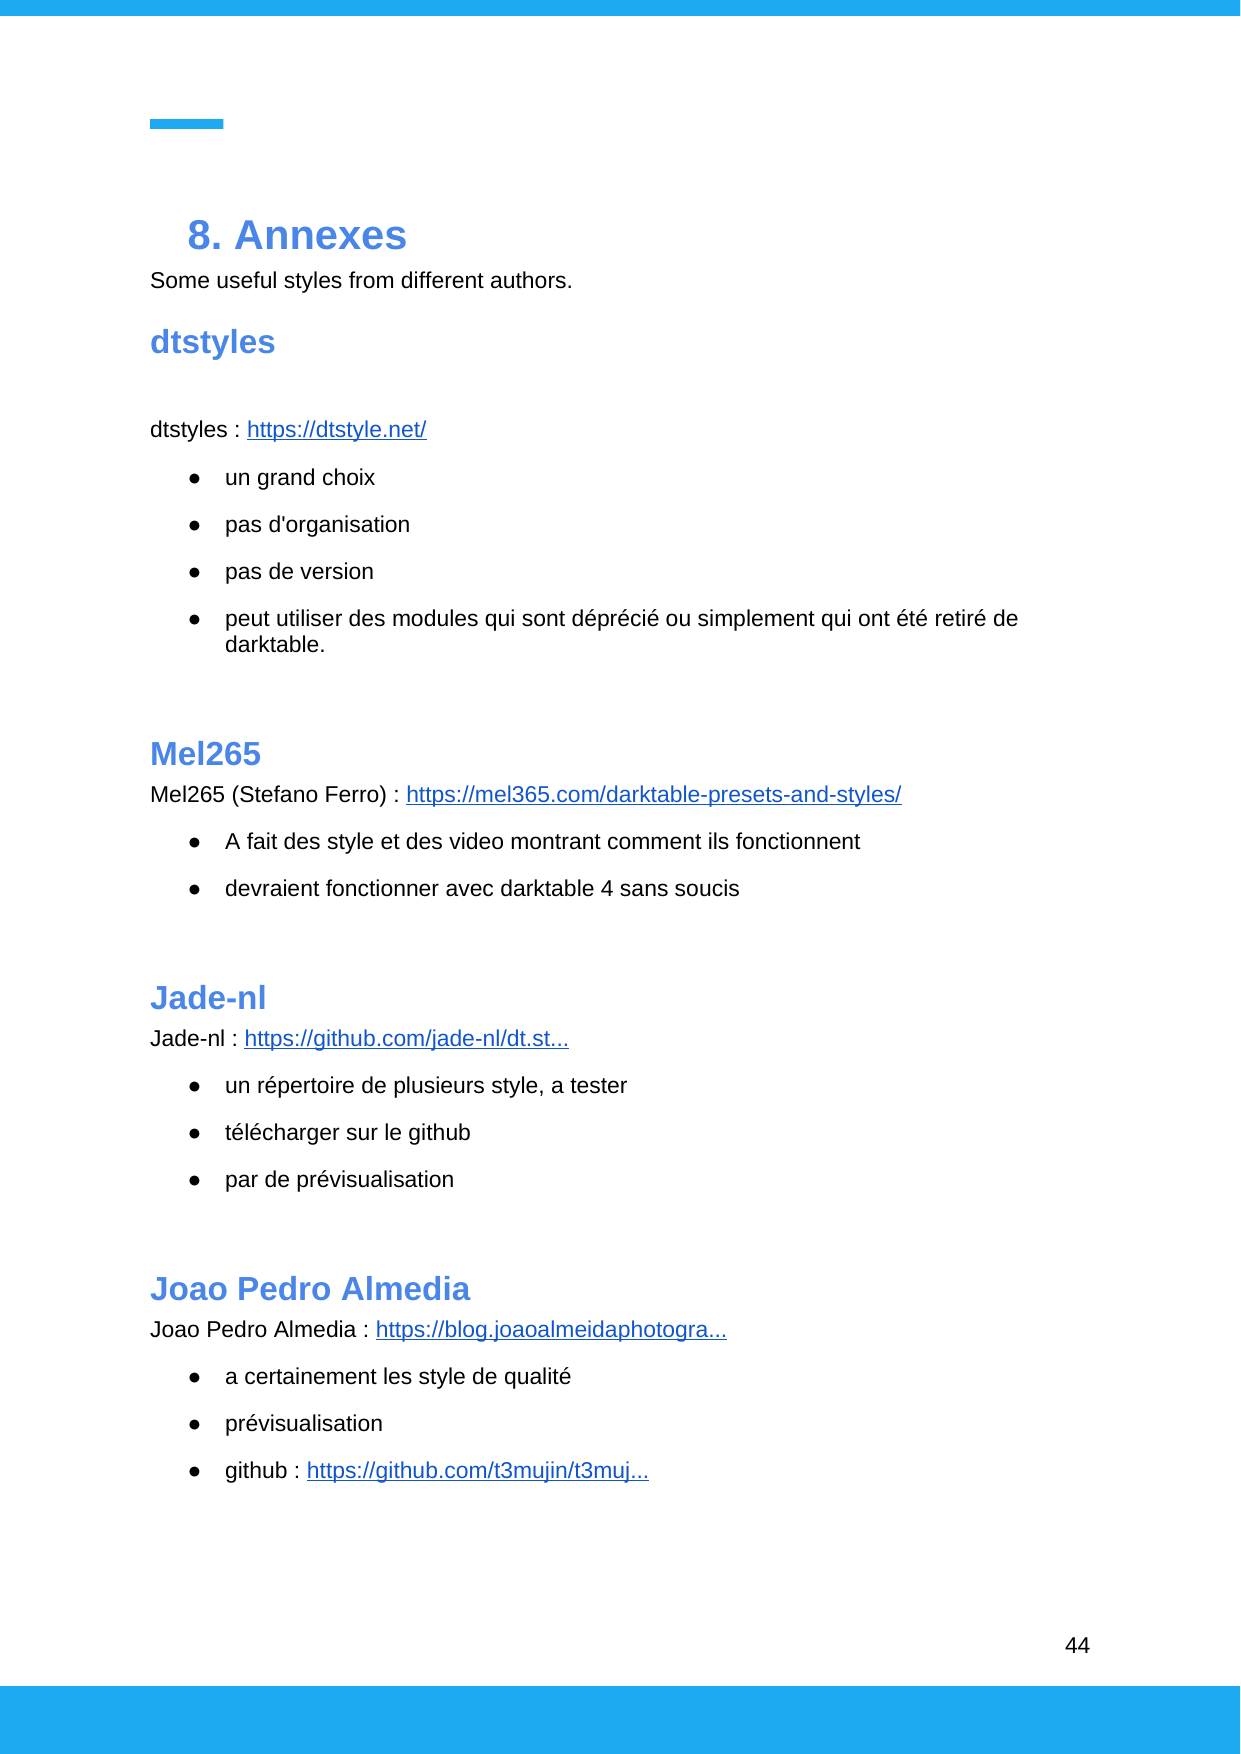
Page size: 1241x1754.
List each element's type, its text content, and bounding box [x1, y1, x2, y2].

list github : https://github.com/t3mujin/t3muj...​ [187, 1457, 1090, 1484]
picture [0, 0, 1241, 16]
subtitle dtstyles [150, 322, 1090, 361]
list télécharger sur le github [187, 1119, 1090, 1145]
text dtstyles : https://dtstyle.net/​ [150, 416, 1090, 443]
subtitle Joao Pedro Almedia [150, 1269, 1090, 1307]
picture [150, 119, 224, 129]
list a certainement les style de qualité [187, 1363, 1090, 1389]
picture [0, 1686, 1241, 1754]
text Mel265 (Stefano Ferro) : https://mel365.com/darktable-presets-and-styles/ [150, 781, 1090, 807]
text Some useful styles from different authors. [150, 267, 1090, 293]
list par de prévisualisation [187, 1166, 1090, 1193]
text Jade-nl : https://github.com/jade-nl/dt.st...​ [150, 1025, 1090, 1051]
subtitle Mel265 [150, 734, 1090, 772]
subtitle 8. Annexes [187, 211, 1090, 258]
list un grand choix [187, 463, 1090, 490]
list peut utiliser des modules qui sont déprécié ou simplement qui ont été retiré de darktable. [187, 605, 1090, 658]
list prévisualisation [187, 1410, 1090, 1436]
text Joao Pedro Almedia : https://blog.joaoalmeidaphotogra...​ [150, 1316, 1090, 1342]
list un répertoire de plusieurs style, a tester [187, 1072, 1090, 1098]
list A fait des style et des video montrant comment ils fonctionnent [187, 828, 1090, 854]
list pas d'organisation [187, 511, 1090, 537]
list pas de version [187, 558, 1090, 584]
subtitle Jade-nl [150, 978, 1090, 1016]
list devraient fonctionner avec darktable 4 sans soucis [187, 875, 1090, 902]
